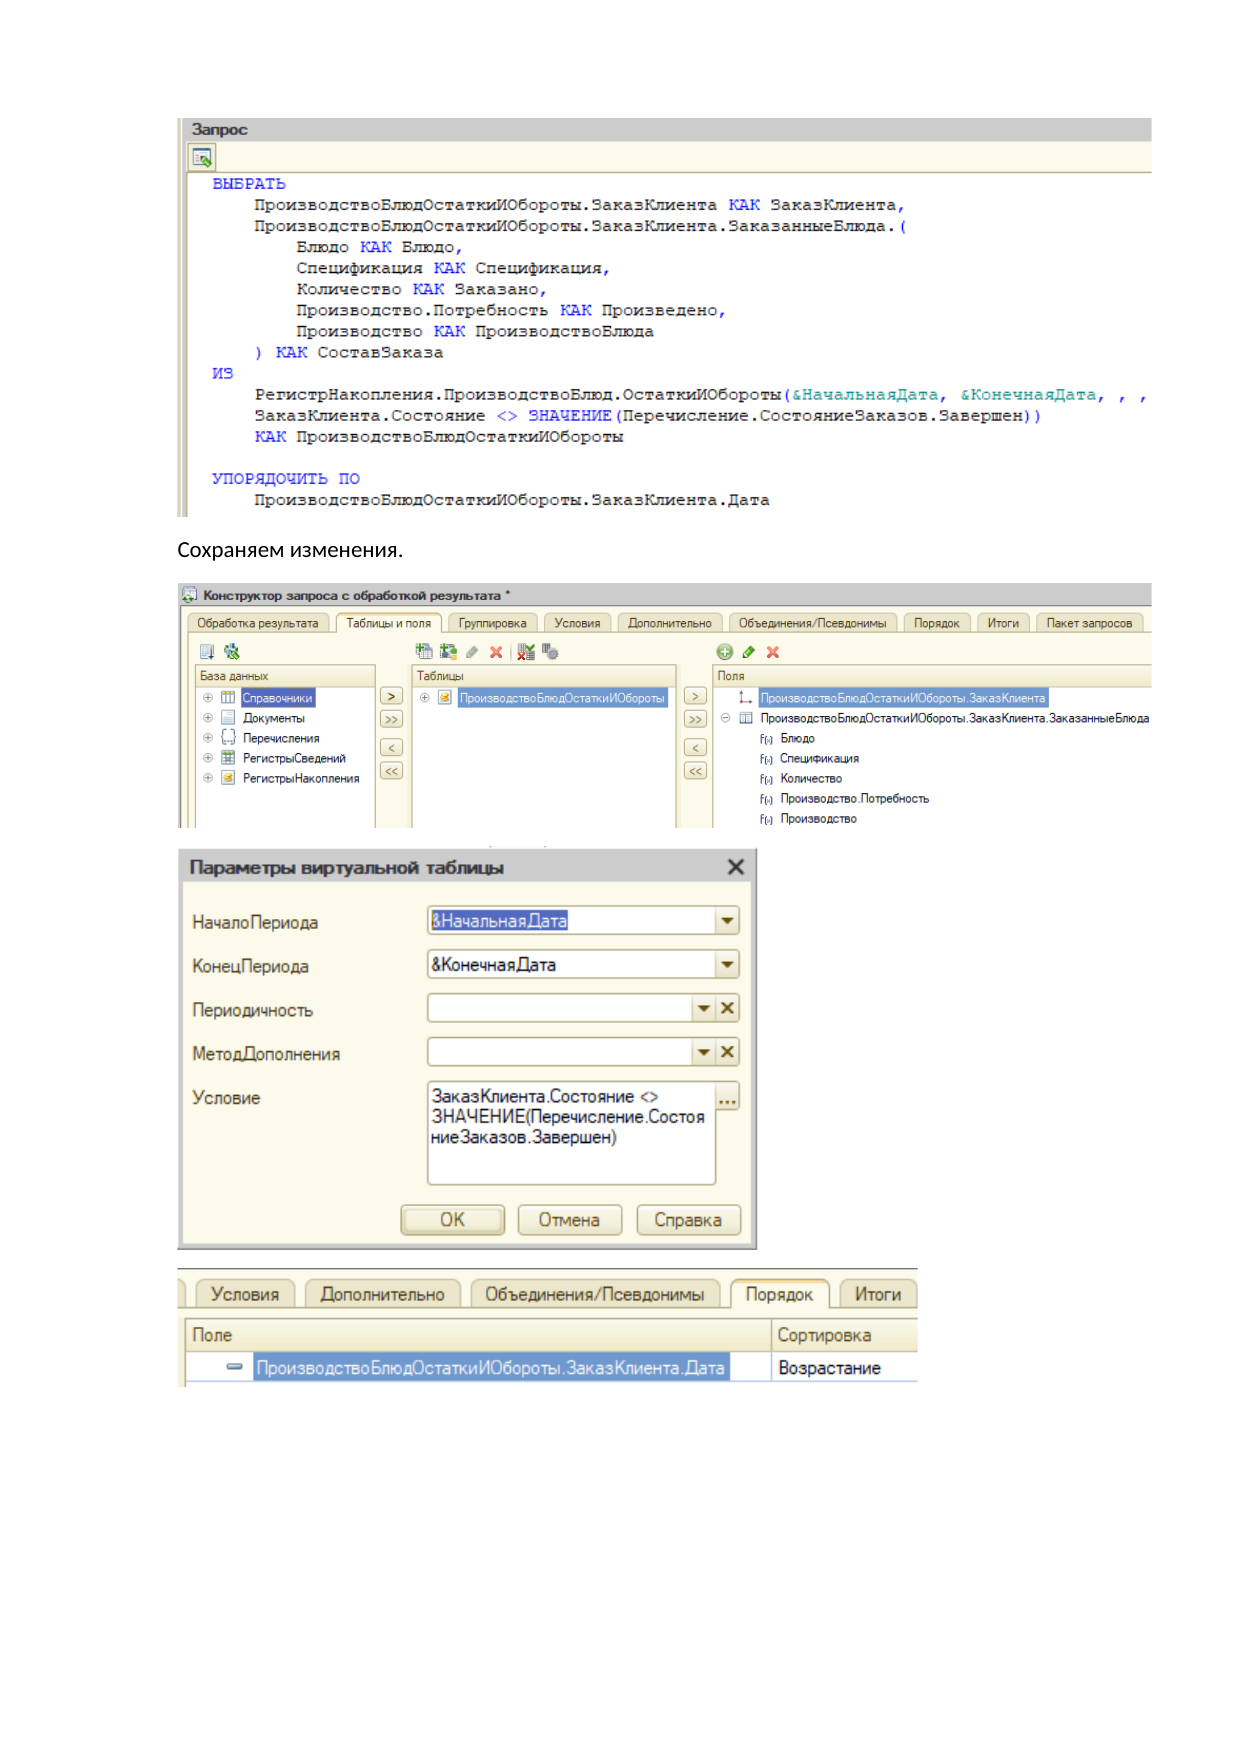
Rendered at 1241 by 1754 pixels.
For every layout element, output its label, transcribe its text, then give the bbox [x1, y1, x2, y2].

text Сохраняем изменения. [177, 536, 1152, 563]
picture [177, 1268, 918, 1387]
picture [177, 582, 1152, 828]
picture [177, 118, 1152, 517]
picture [177, 846, 759, 1250]
